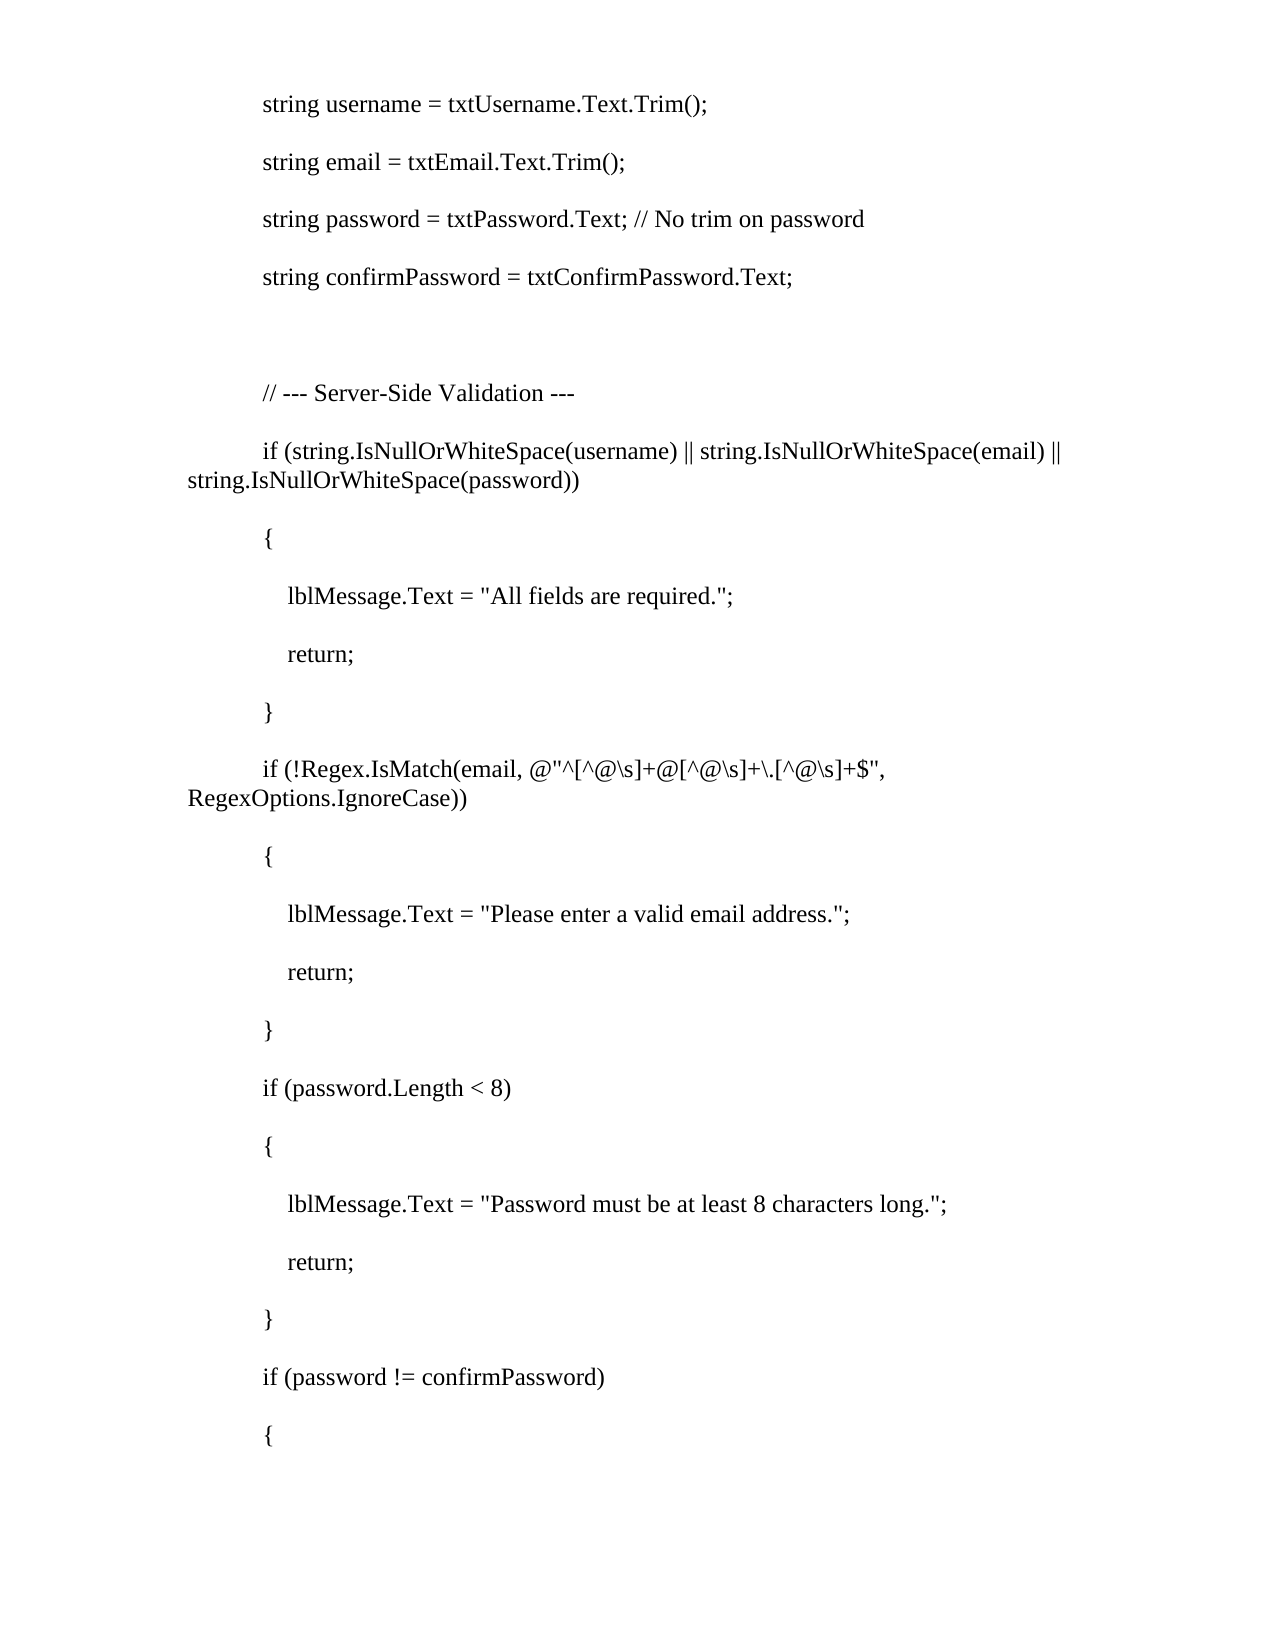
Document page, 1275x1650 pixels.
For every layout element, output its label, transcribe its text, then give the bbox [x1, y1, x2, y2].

text string confirmPassword = txtConfirmPassword.Text; [187, 262, 1087, 291]
text lblMessage.Text = "Please enter a valid email address."; [187, 899, 1087, 928]
text { [187, 1131, 1087, 1159]
text if (password != confirmPassword) [187, 1362, 1087, 1391]
text return; [187, 957, 1087, 986]
text { [187, 523, 1087, 552]
text } [187, 697, 1087, 725]
text // --- Server-Side Validation --- [187, 378, 1087, 407]
text { [187, 841, 1087, 870]
text } [187, 1015, 1087, 1044]
text if (string.IsNullOrWhiteSpace(username) || string.IsNullOrWhiteSpace(email) || string.IsNullOrWhiteSpace(password)) [187, 436, 1087, 494]
text string email = txtEmail.Text.Trim(); [187, 147, 1087, 175]
text return; [187, 1247, 1087, 1275]
text string username = txtUsername.Text.Trim(); [187, 89, 1087, 117]
text lblMessage.Text = "Password must be at least 8 characters long."; [187, 1189, 1087, 1217]
text if (!Regex.IsMatch(email, @"^[^@\s]+@[^@\s]+\.[^@\s]+$", RegexOptions.IgnoreCase)) [187, 754, 1087, 812]
text } [187, 1304, 1087, 1333]
text lblMessage.Text = "All fields are required."; [187, 581, 1087, 609]
text { [187, 1420, 1087, 1449]
text return; [187, 639, 1087, 667]
text string password = txtPassword.Text; // No trim on password [187, 204, 1087, 233]
text if (password.Length < 8) [187, 1073, 1087, 1102]
